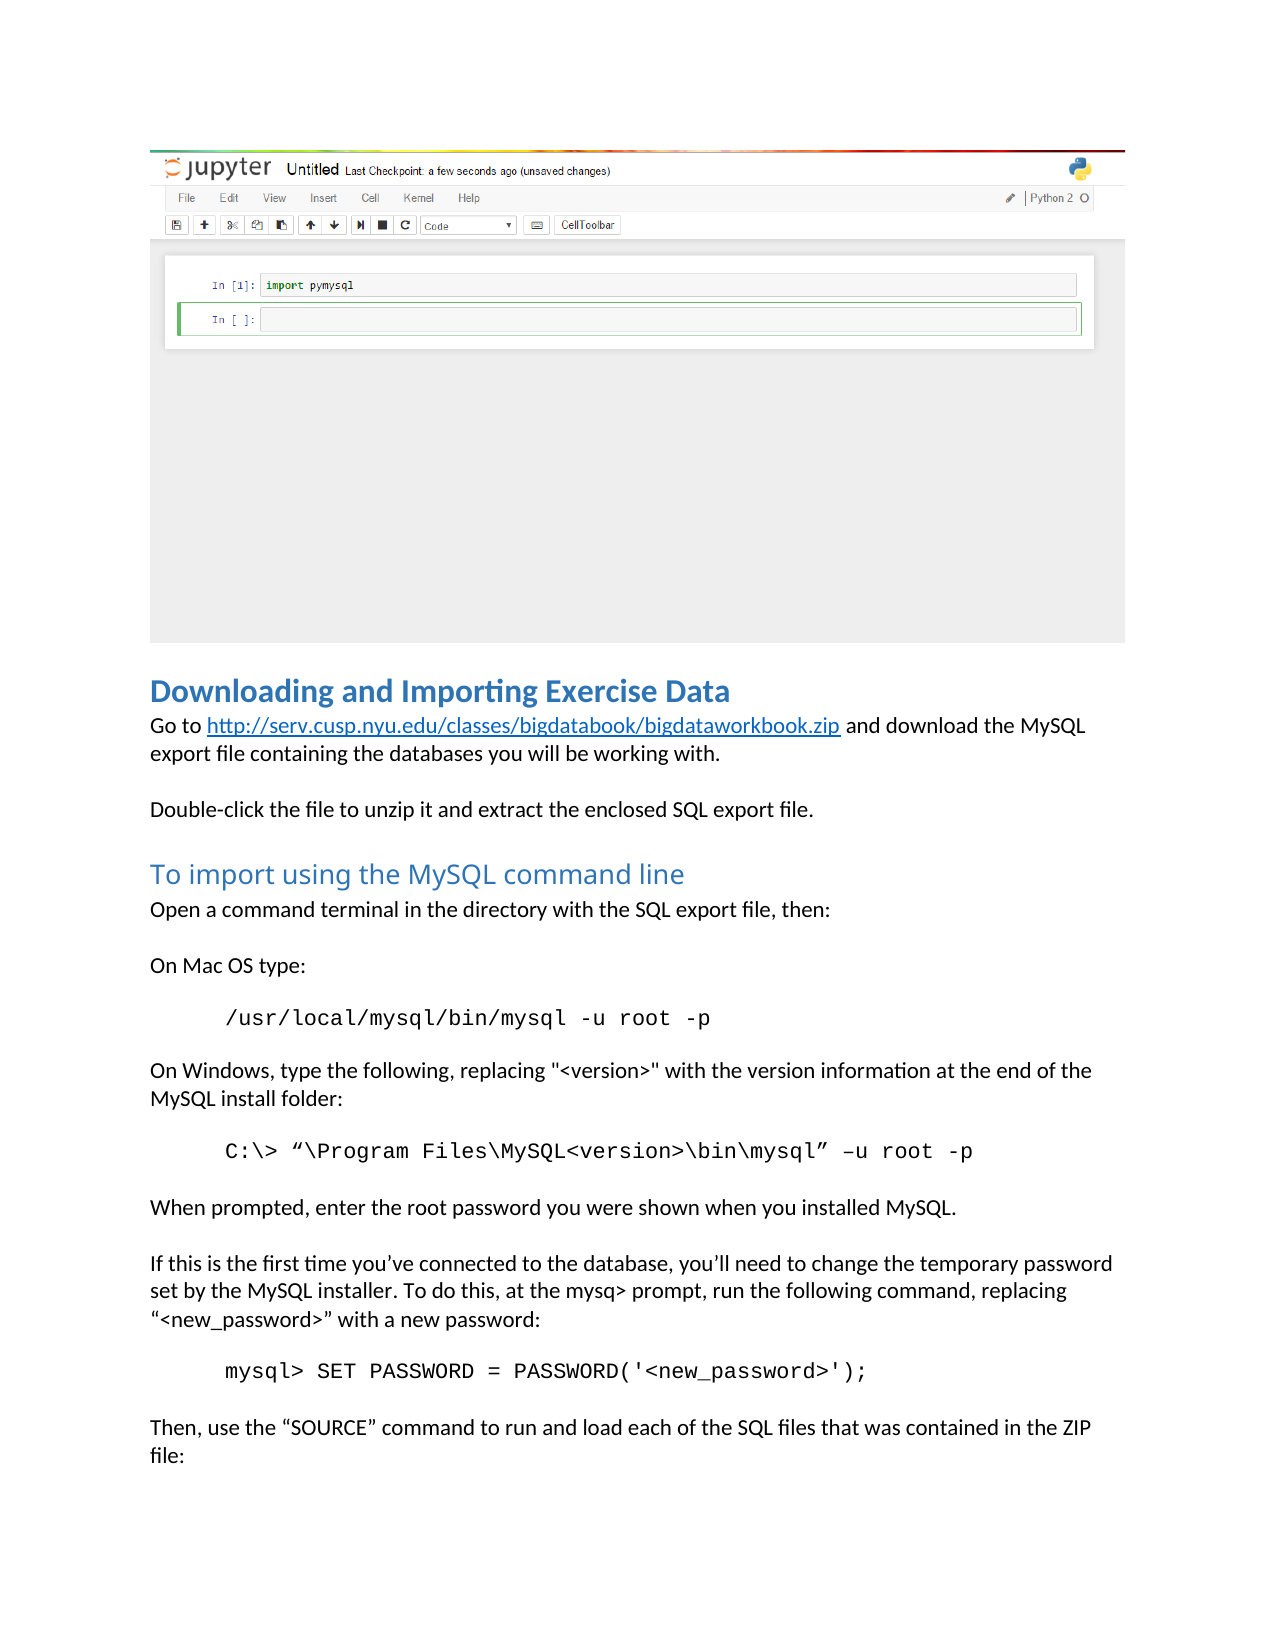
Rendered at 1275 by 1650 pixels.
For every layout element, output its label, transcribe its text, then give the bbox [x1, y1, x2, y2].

text Double-click the file to unzip it and extract the enclosed SQL export file. [150, 795, 1125, 823]
text Open a command terminal in the directory with the SQL export file, then: [150, 895, 1125, 923]
text On Mac OS type: [150, 951, 1125, 979]
subtitle To import using the MySQL command line [150, 855, 1125, 892]
text Then, use the “SOURCE” command to run and load each of the SQL files that was contained in the ZIP file: [150, 1413, 1125, 1469]
text /usr/local/mysql/bin/mysql -u root -p [225, 1007, 1125, 1032]
subtitle Downloading and Importing Exercise Data [150, 670, 1125, 711]
text Go to http://serv.cusp.nyu.edu/classes/bigdatabook/bigdataworkbook.zip and download the MySQL export file containing the databases you will be working with. [150, 711, 1125, 767]
text If this is the first time you’ve connected to the database, you’ll need to change the temporary password set by the MySQL installer. To do this, at the mysq> prompt, run the following command, replacing “<new_password>” with a new password: [150, 1249, 1125, 1333]
picture [150, 150, 1125, 643]
text mysql> SET PASSWORD = PASSWORD('<new_password>'); [225, 1361, 1125, 1386]
text On Windows, type the following, replacing "<version>" with the version information at the end of the MySQL install folder: [150, 1056, 1125, 1112]
text When prompted, enter the root password you were shown when you installed MySQL. [150, 1193, 1125, 1221]
text C:\> “\Program Files\MySQL<version>\bin\mysql” –u root -p [225, 1140, 1125, 1164]
